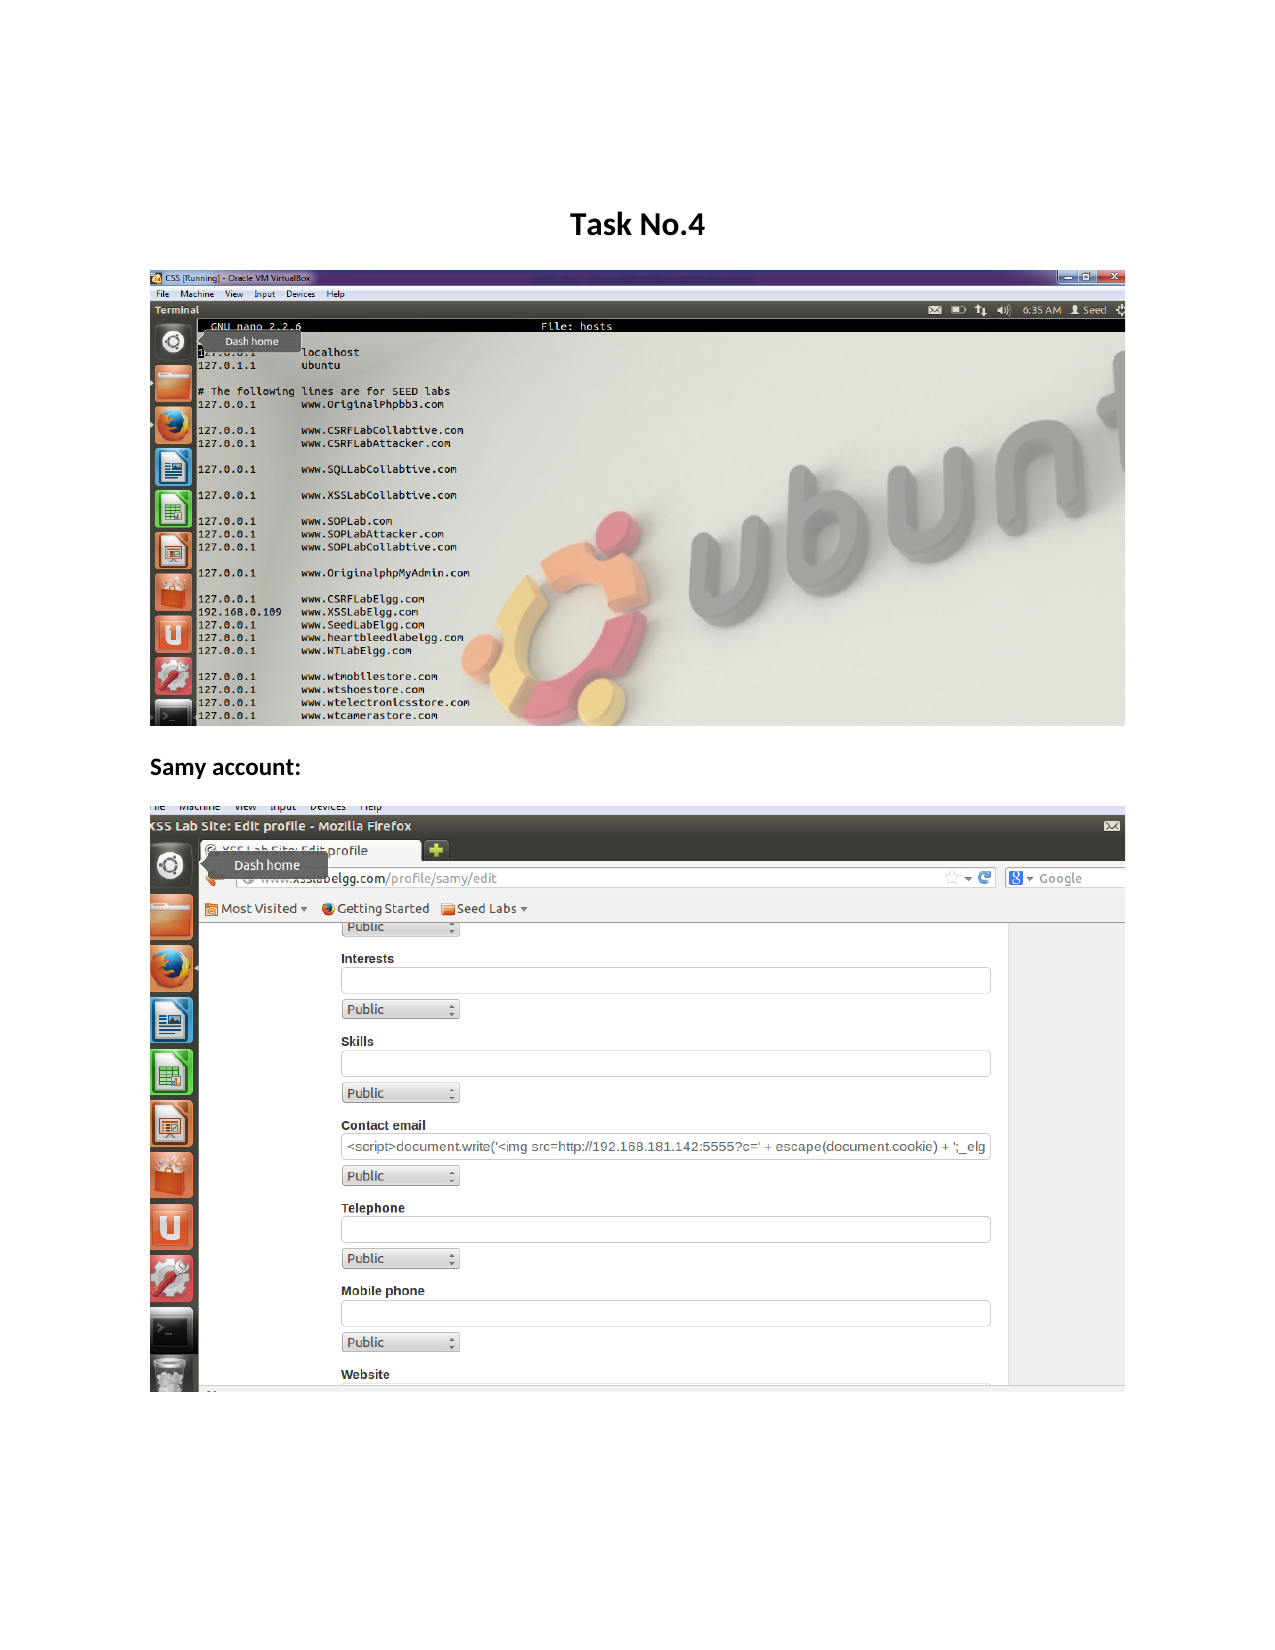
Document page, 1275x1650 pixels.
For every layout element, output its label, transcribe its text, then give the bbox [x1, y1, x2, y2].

picture [150, 270, 1125, 726]
picture [150, 806, 1125, 1392]
text Samy account: [150, 751, 1125, 781]
text Task No.4 [150, 203, 1125, 244]
